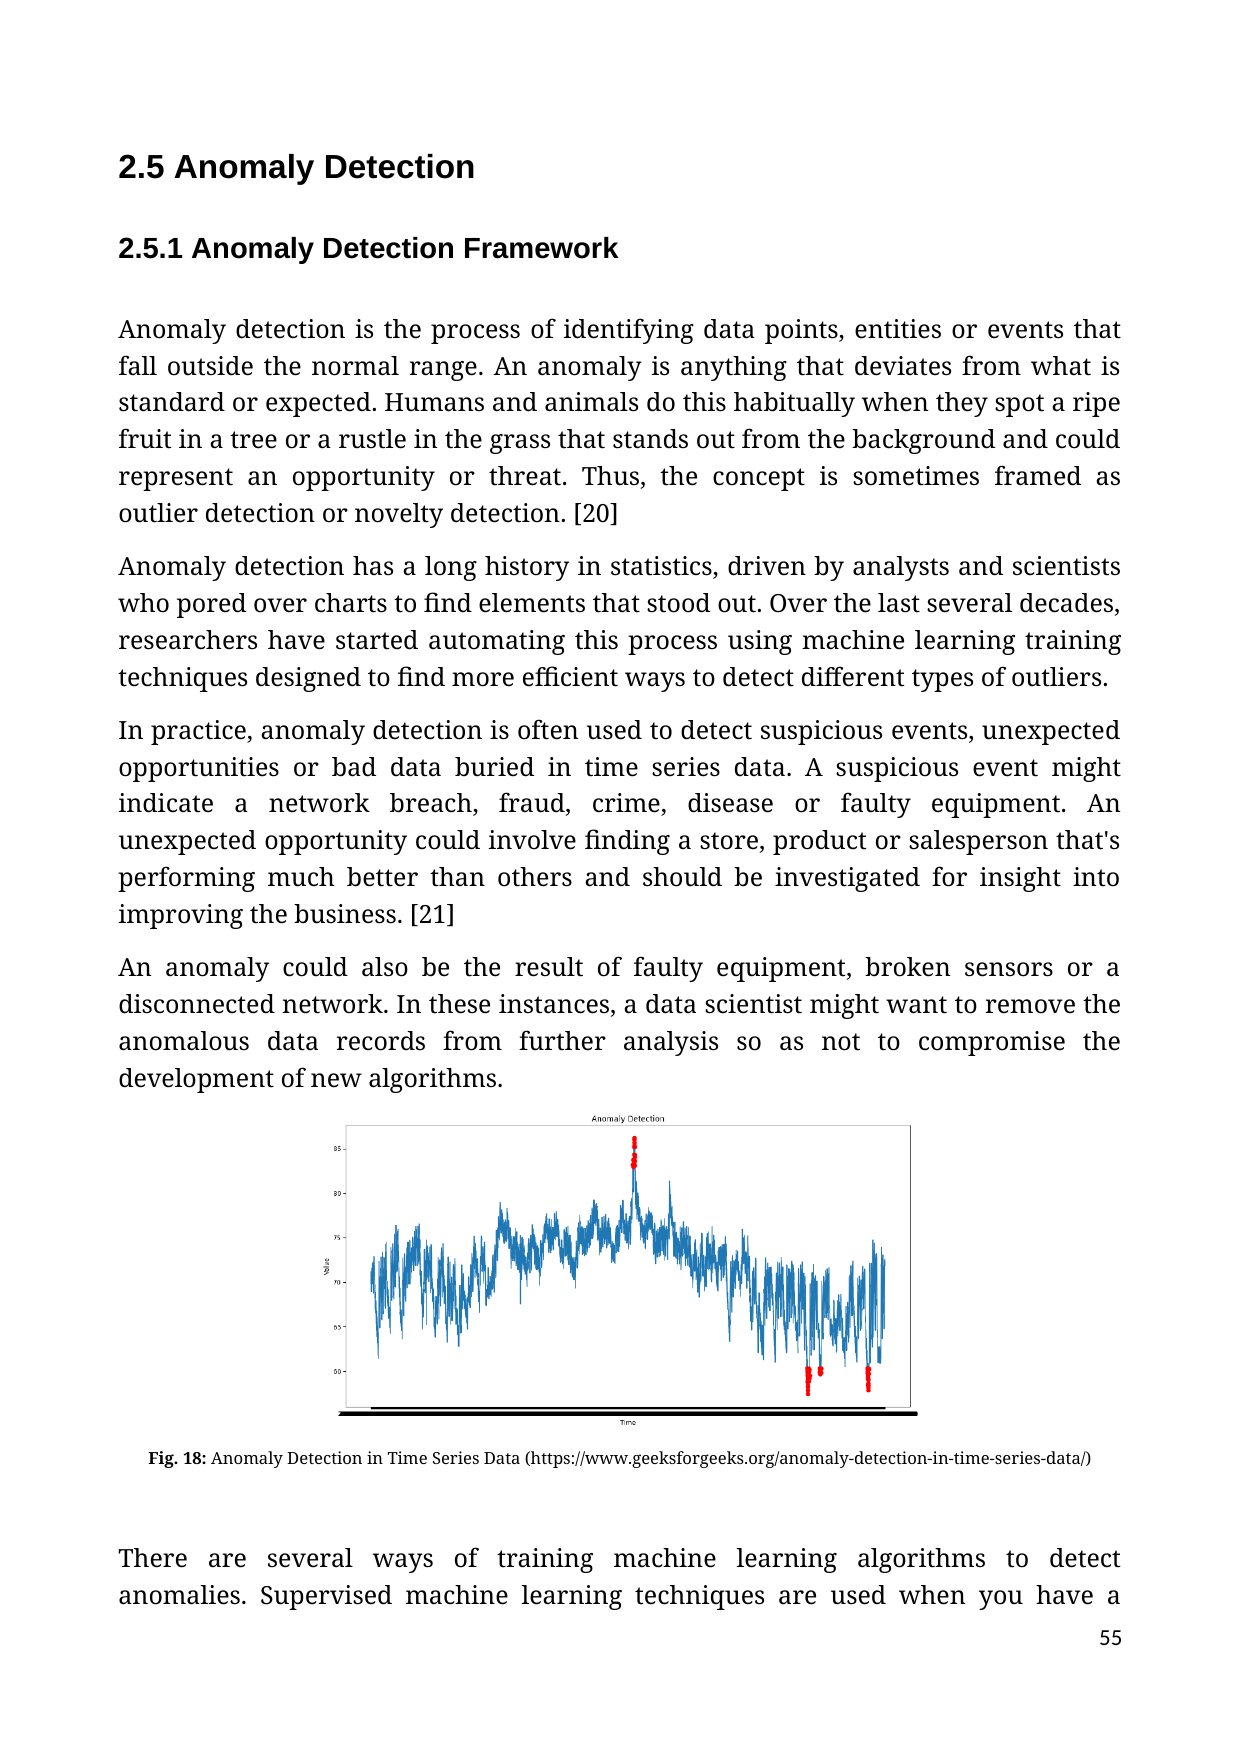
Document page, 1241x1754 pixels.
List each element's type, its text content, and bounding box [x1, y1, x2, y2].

text An anomaly could also be the result of faulty equipment, broken sensors or a disconnected network. In these instances, a data scientist might want to remove the anomalous data records from further analysis so as not to compromise the development of new algorithms. [118, 950, 1122, 1094]
subtitle 2.5.1 Anomaly Detection Framework [118, 231, 1122, 265]
text Fig. 18: Anomaly Detection in Time Series Data (https://www.geeksforgeeks.org/anomaly-detection-in-time-series-data/) [118, 1446, 1122, 1469]
text Anomaly detection has a long history in statistics, driven by analysts and scientists who pored over charts to find elements that stood out. Over the last several decades, researchers have started automating this process using machine learning training techniques designed to find more efficient ways to detect different types of outliers. [118, 549, 1122, 693]
picture [318, 1113, 922, 1428]
subtitle 2.5 Anomaly Detection [118, 148, 1122, 186]
text In practice, anomaly detection is often used to detect suspicious events, unexpected opportunities or bad data buried in time series data. A suspicious event might indicate a network breach, fraud, crime, disease or faulty equipment. An unexpected opportunity could involve finding a store, product or salesperson that's performing much better than others and should be investigated for insight into improving the business. [21] [118, 713, 1122, 931]
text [118, 1541, 1122, 1612]
text Anomaly detection is the process of identifying data points, entities or events that fall outside the normal range. An anomaly is anything that deviates from what is standard or expected. Humans and animals do this habitually when they spot a ripe fruit in a tree or a rustle in the grass that stands out from the background and could represent an opportunity or threat. Thus, the concept is sometimes framed as outlier detection or novelty detection. [20] [118, 312, 1122, 529]
